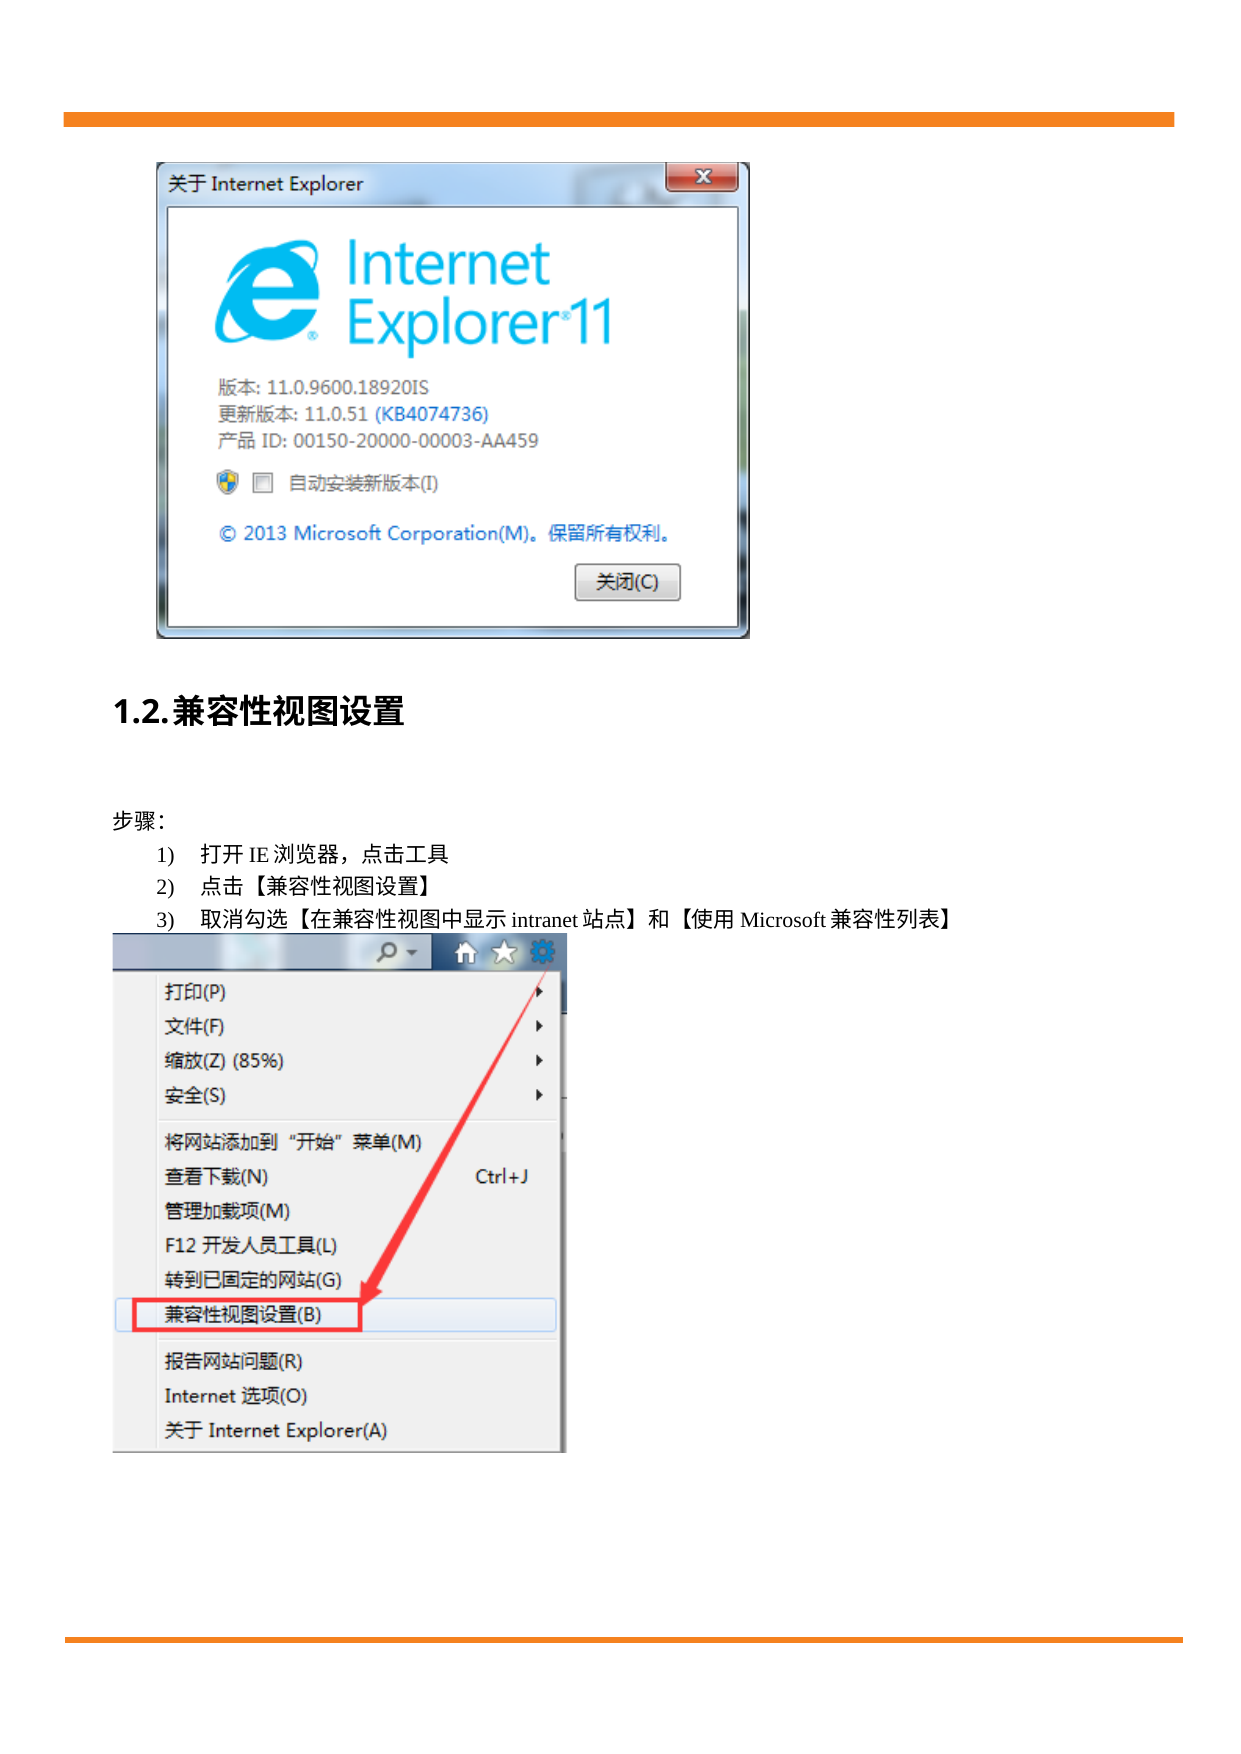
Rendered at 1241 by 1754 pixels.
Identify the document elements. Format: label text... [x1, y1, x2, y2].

text 步骤： [112, 804, 1128, 836]
picture [112, 933, 568, 1453]
list 打开IE浏览器，点击工具 [156, 836, 1128, 869]
picture [63, 112, 1175, 127]
list 取消勾选【在兼容性视图中显示intranet站点】和【使用Microsoft兼容性列表】 [156, 901, 1128, 934]
list 点击【兼容性视图设置】 [156, 869, 1128, 901]
subtitle 兼容性视图设置 [112, 677, 1128, 742]
picture [156, 162, 750, 639]
